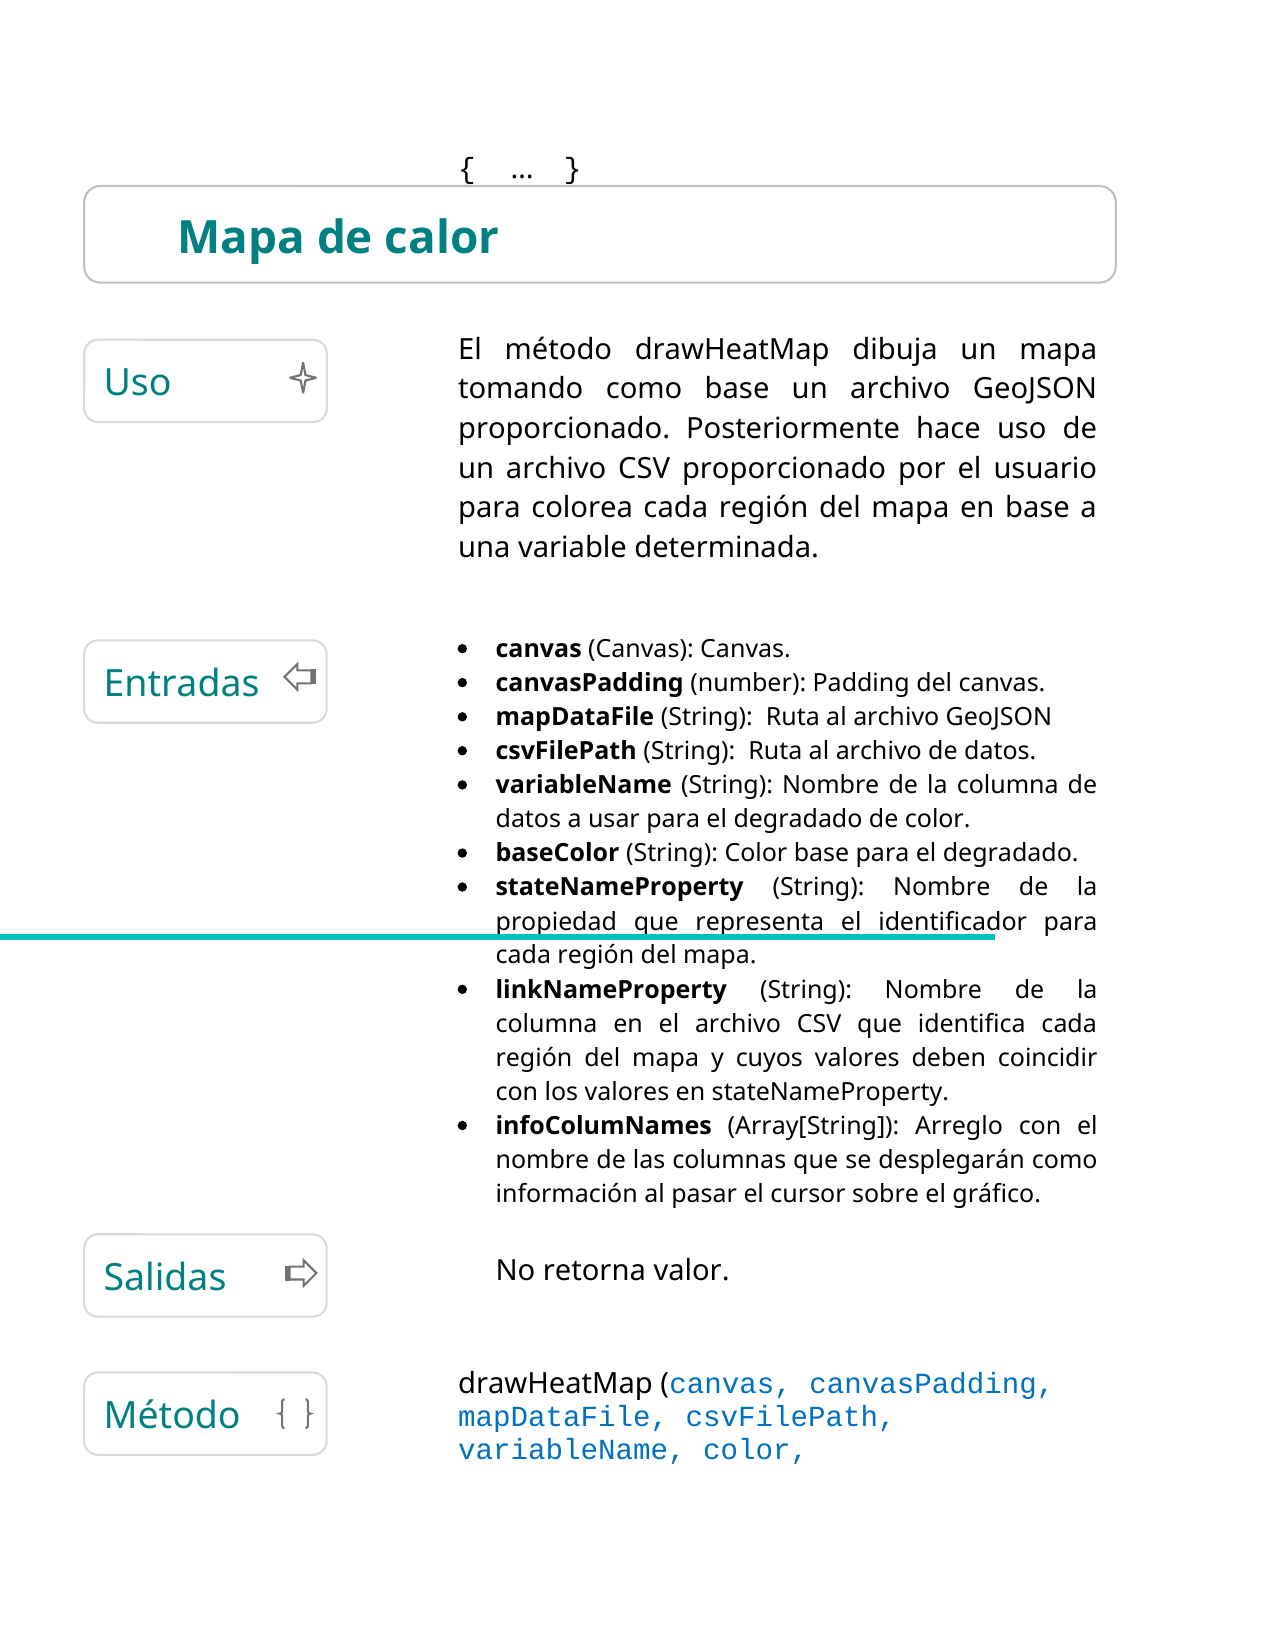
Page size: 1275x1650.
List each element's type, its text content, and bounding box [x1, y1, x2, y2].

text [458, 1362, 1098, 1468]
list csvFilePath (String): Ruta al archivo de datos. [458, 733, 1098, 767]
list variableName (String): Nombre de la columna de datos a usar para el degradado de color. [458, 767, 1098, 835]
text { … } [458, 148, 1098, 184]
list baseColor (String): Color base para el degradado. [458, 835, 1098, 869]
text El método drawHeatMap dibuja un mapa tomando como base un archivo GeoJSON proporcionado. Posteriormente hace uso de un archivo CSV proporcionado por el usuario para colorea cada región del mapa en base a una variable determinada. [458, 328, 1098, 566]
list linkNameProperty (String): Nombre de la columna en el archivo CSV que identifica cada región del mapa y cuyos valores deben coincidir con los valores en stateNameProperty. [458, 971, 1098, 1107]
list stateNameProperty (String): Nombre de la propiedad que representa el identificador para cada región del mapa. [458, 869, 1098, 971]
list canvas (Canvas): Canvas. [458, 631, 1098, 665]
list canvasPadding (number): Padding del canvas. [458, 665, 1098, 699]
list No retorna valor. [495, 1249, 1098, 1289]
list mapDataFile (String): Ruta al archivo GeoJSON [458, 699, 1098, 733]
subtitle Mapa de calor [177, 204, 1098, 267]
list infoColumNames (Array[String]): Arreglo con el nombre de las columnas que se desplegarán como información al pasar el cursor sobre el gráfico. [458, 1107, 1098, 1210]
